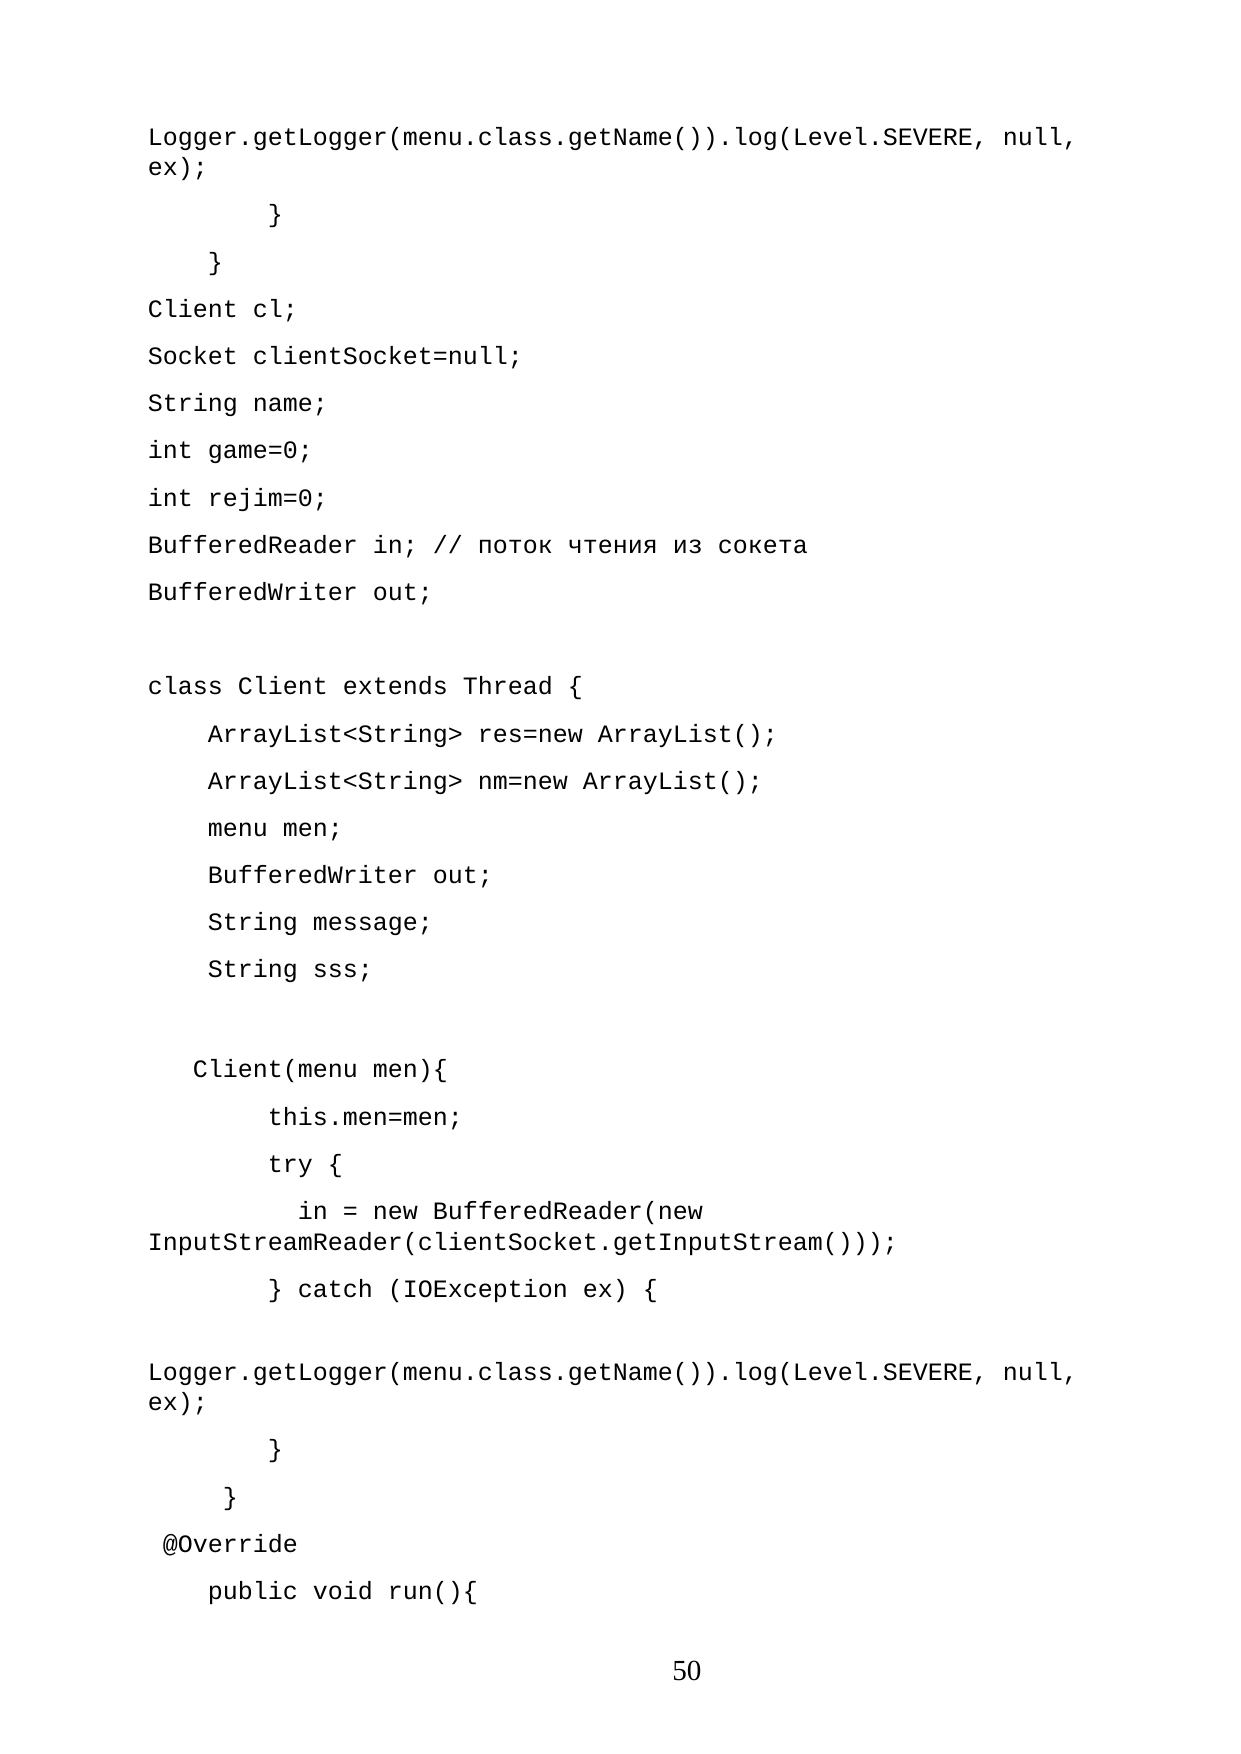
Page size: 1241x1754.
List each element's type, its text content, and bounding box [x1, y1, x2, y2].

text BufferedWriter out; [148, 579, 1152, 608]
text menu men; [148, 816, 1152, 844]
text String sss; [148, 957, 1152, 985]
text class Client extends Thread { [148, 674, 1152, 702]
text BufferedWriter out; [148, 863, 1152, 891]
text } [148, 1484, 1152, 1512]
text BufferedReader in; // поток чтения из сокета [148, 532, 1152, 561]
text Logger.getLogger(menu.class.getName()).log(Level.SEVERE, null, ex); [148, 1323, 1152, 1418]
text } [148, 1437, 1152, 1465]
text } [148, 249, 1152, 278]
text Logger.getLogger(menu.class.getName()).log(Level.SEVERE, null, ex); [148, 89, 1152, 183]
text @Override [148, 1531, 1152, 1560]
text int rejim=0; [148, 485, 1152, 513]
text int game=0; [148, 438, 1152, 466]
text ArrayList<String> res=new ArrayList(); [148, 721, 1152, 749]
text this.men=men; [148, 1104, 1152, 1133]
text String message; [148, 910, 1152, 938]
text ArrayList<String> nm=new ArrayList(); [148, 768, 1152, 797]
text } catch (IOException ex) { [148, 1276, 1152, 1305]
text String name; [148, 391, 1152, 419]
text public void run(){ [148, 1578, 1152, 1607]
text Client cl; [148, 296, 1152, 325]
text Socket clientSocket=null; [148, 344, 1152, 372]
text try { [148, 1151, 1152, 1180]
text in = new BufferedReader(new InputStreamReader(clientSocket.getInputStream())); [148, 1199, 1152, 1257]
text } [148, 202, 1152, 230]
text Client(menu men){ [148, 1057, 1152, 1085]
